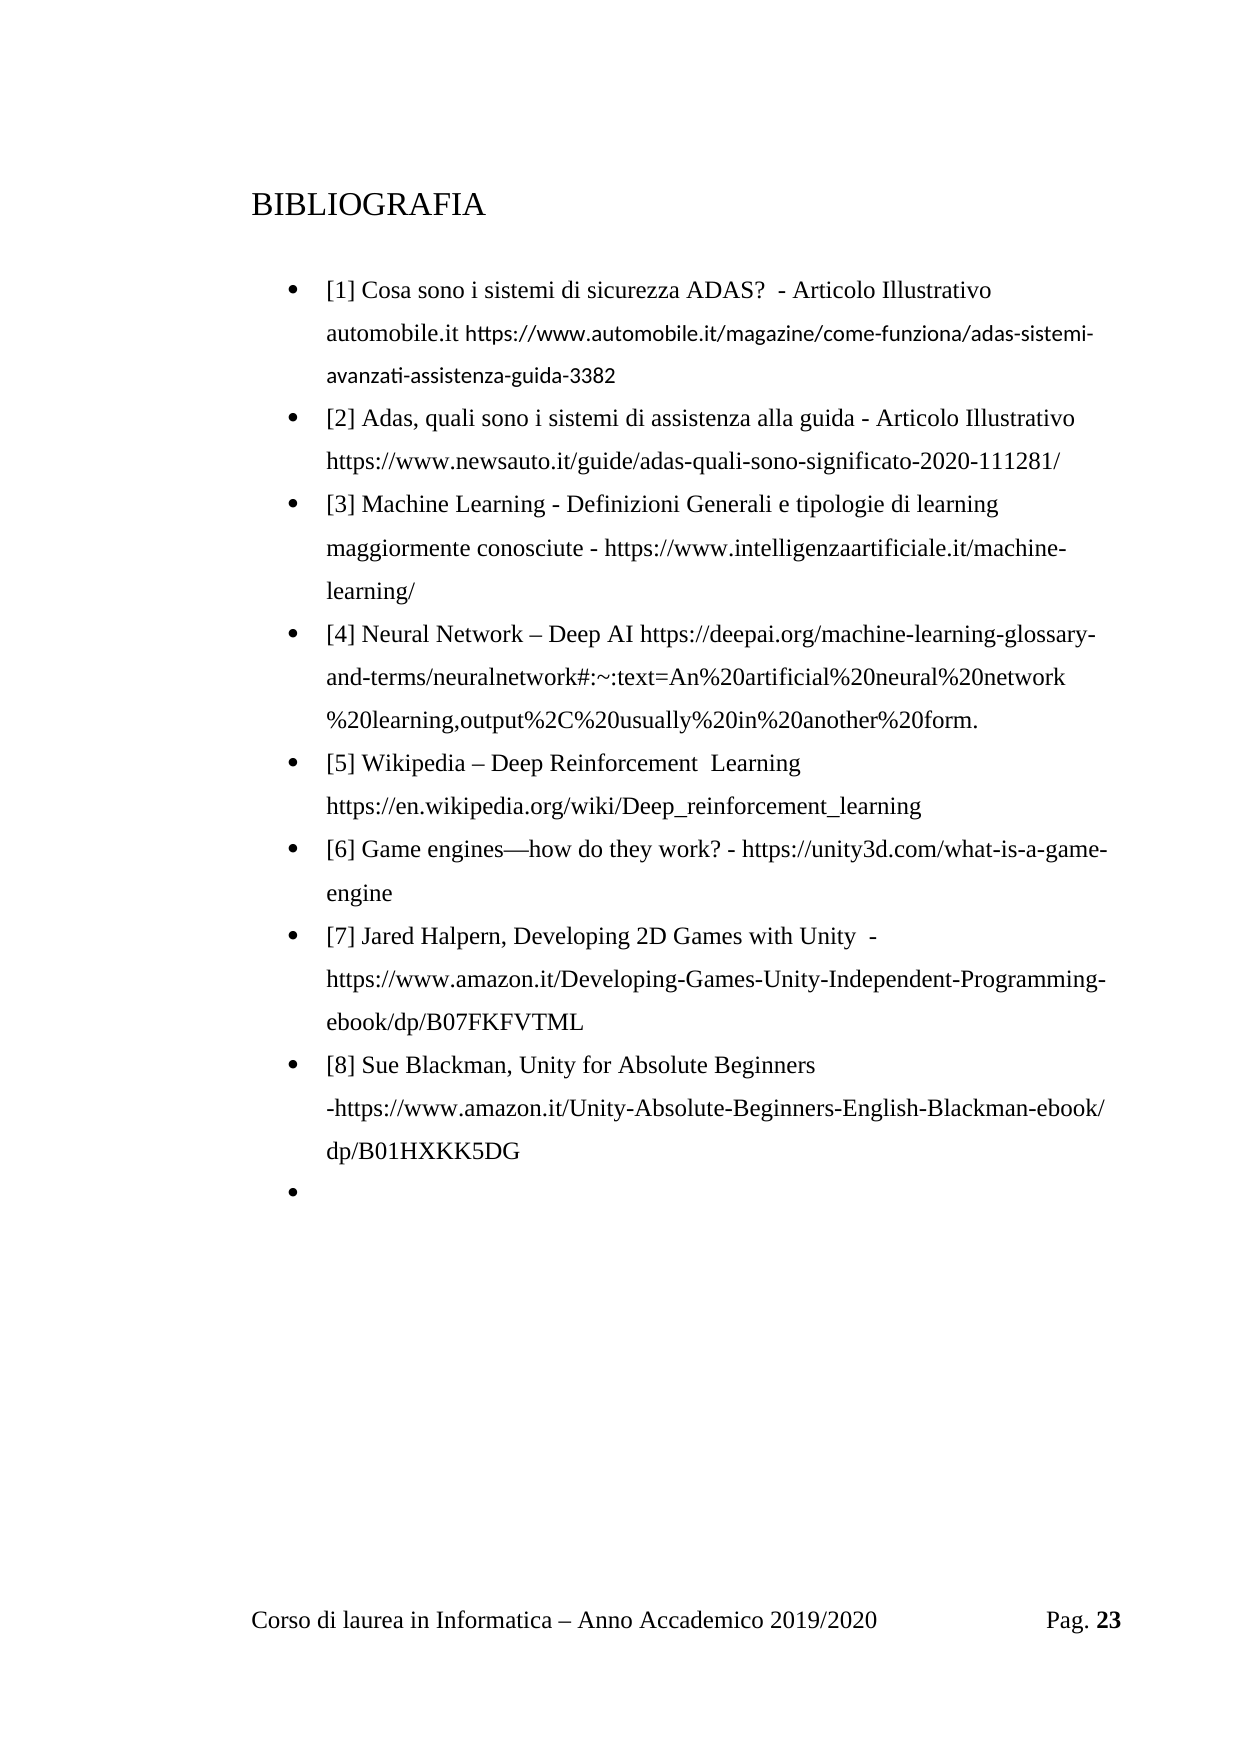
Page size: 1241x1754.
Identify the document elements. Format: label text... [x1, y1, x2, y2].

list [6] Game engines—how do they work? - https://unity3d.com/what-is-a-game-engine [288, 834, 1122, 906]
list [8] Sue Blackman, Unity for Absolute Beginners -https://www.amazon.it/Unity-Absolute-Beginners-English-Blackman-ebook/dp/B01HXKK5DG [288, 1050, 1122, 1165]
list [7] Jared Halpern, Developing 2D Games with Unity - https://www.amazon.it/Developing-Games-Unity-Independent-Programming-ebook/dp/B07FKFVTML [288, 921, 1122, 1036]
list [5] Wikipedia – Deep Reinforcement Learning https://en.wikipedia.org/wiki/Deep_reinforcement_learning [288, 748, 1122, 820]
subtitle bibliografia [251, 177, 1122, 224]
list [4] Neural Network – Deep AI https://deepai.org/machine-learning-glossary-and-terms/neuralnetwork#:~:text=An%20artificial%20neural%20network%20learning,output%2C%20usually%20in%20another%20form. [288, 619, 1122, 734]
list [1] Cosa sono i sistemi di sicurezza ADAS? - Articolo Illustrativo automobile.it https://www.automobile.it/magazine/come-funziona/adas-sistemi-avanzati-assistenza-guida-3382 [288, 275, 1122, 389]
list [2] Adas, quali sono i sistemi di assistenza alla guida - Articolo Illustrativo https://www.newsauto.it/guide/adas-quali-sono-significato-2020-111281/ [288, 403, 1122, 475]
list [3] Machine Learning - Definizioni Generali e tipologie di learning maggiormente conosciute - https://www.intelligenzaartificiale.it/machine-learning/ [288, 489, 1122, 604]
